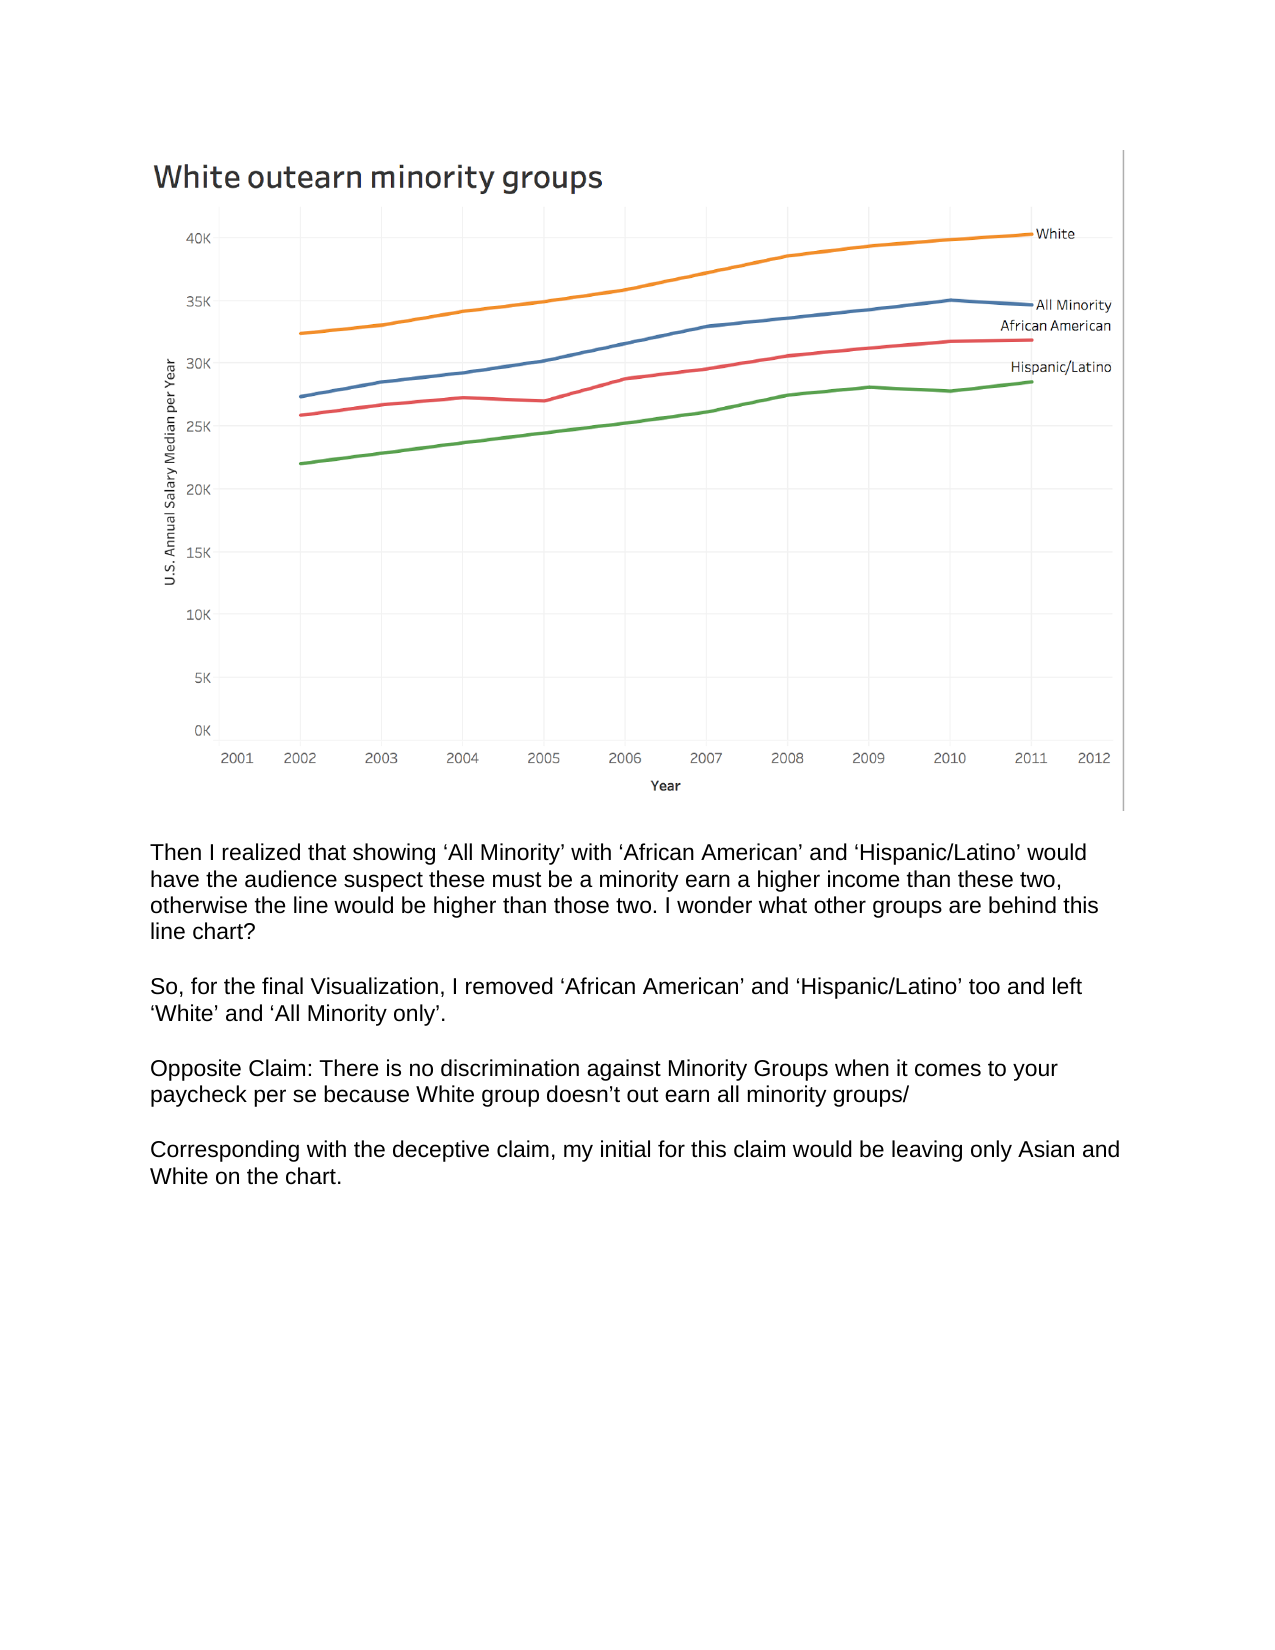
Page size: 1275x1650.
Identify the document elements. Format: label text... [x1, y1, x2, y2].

text So, for the final Visualization, I removed ‘African American’ and ‘Hispanic/Latino’ too and left ‘White’ and ‘All Minority only’. [150, 973, 1125, 1026]
text Corresponding with the deceptive claim, my initial for this claim would be leaving only Asian and White on the chart. [150, 1136, 1125, 1189]
picture [150, 150, 1125, 811]
text Opposite Claim: There is no discrimination against Minority Groups when it comes to your paycheck per se because White group doesn’t out earn all minority groups/ [150, 1055, 1125, 1107]
text Then I realized that showing ‘All Minority’ with ‘African American’ and ‘Hispanic/Latino’ would have the audience suspect these must be a minority earn a higher income than these two, otherwise the line would be higher than those two. I wonder what other groups are behind this line chart? [150, 839, 1125, 944]
